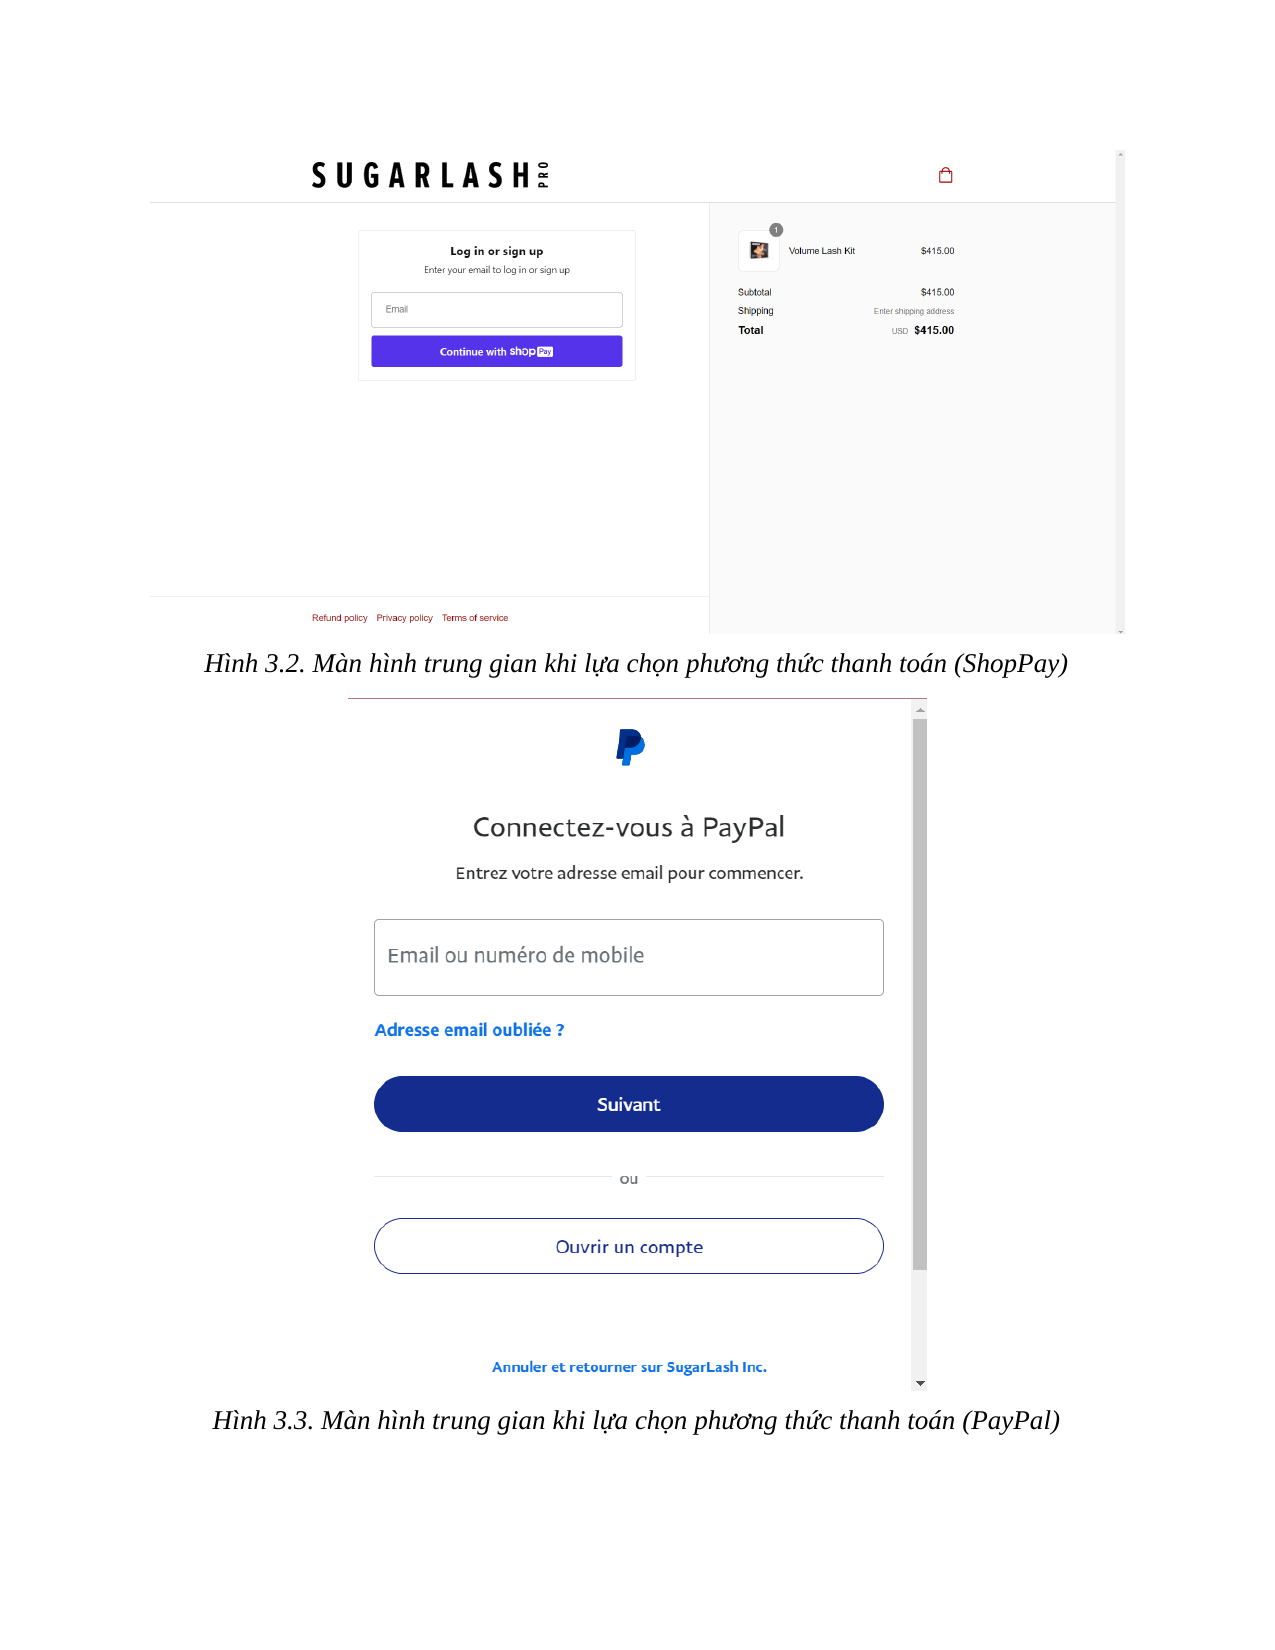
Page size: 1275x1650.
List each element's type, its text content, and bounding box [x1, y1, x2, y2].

picture [348, 698, 927, 1391]
picture [150, 150, 1125, 634]
